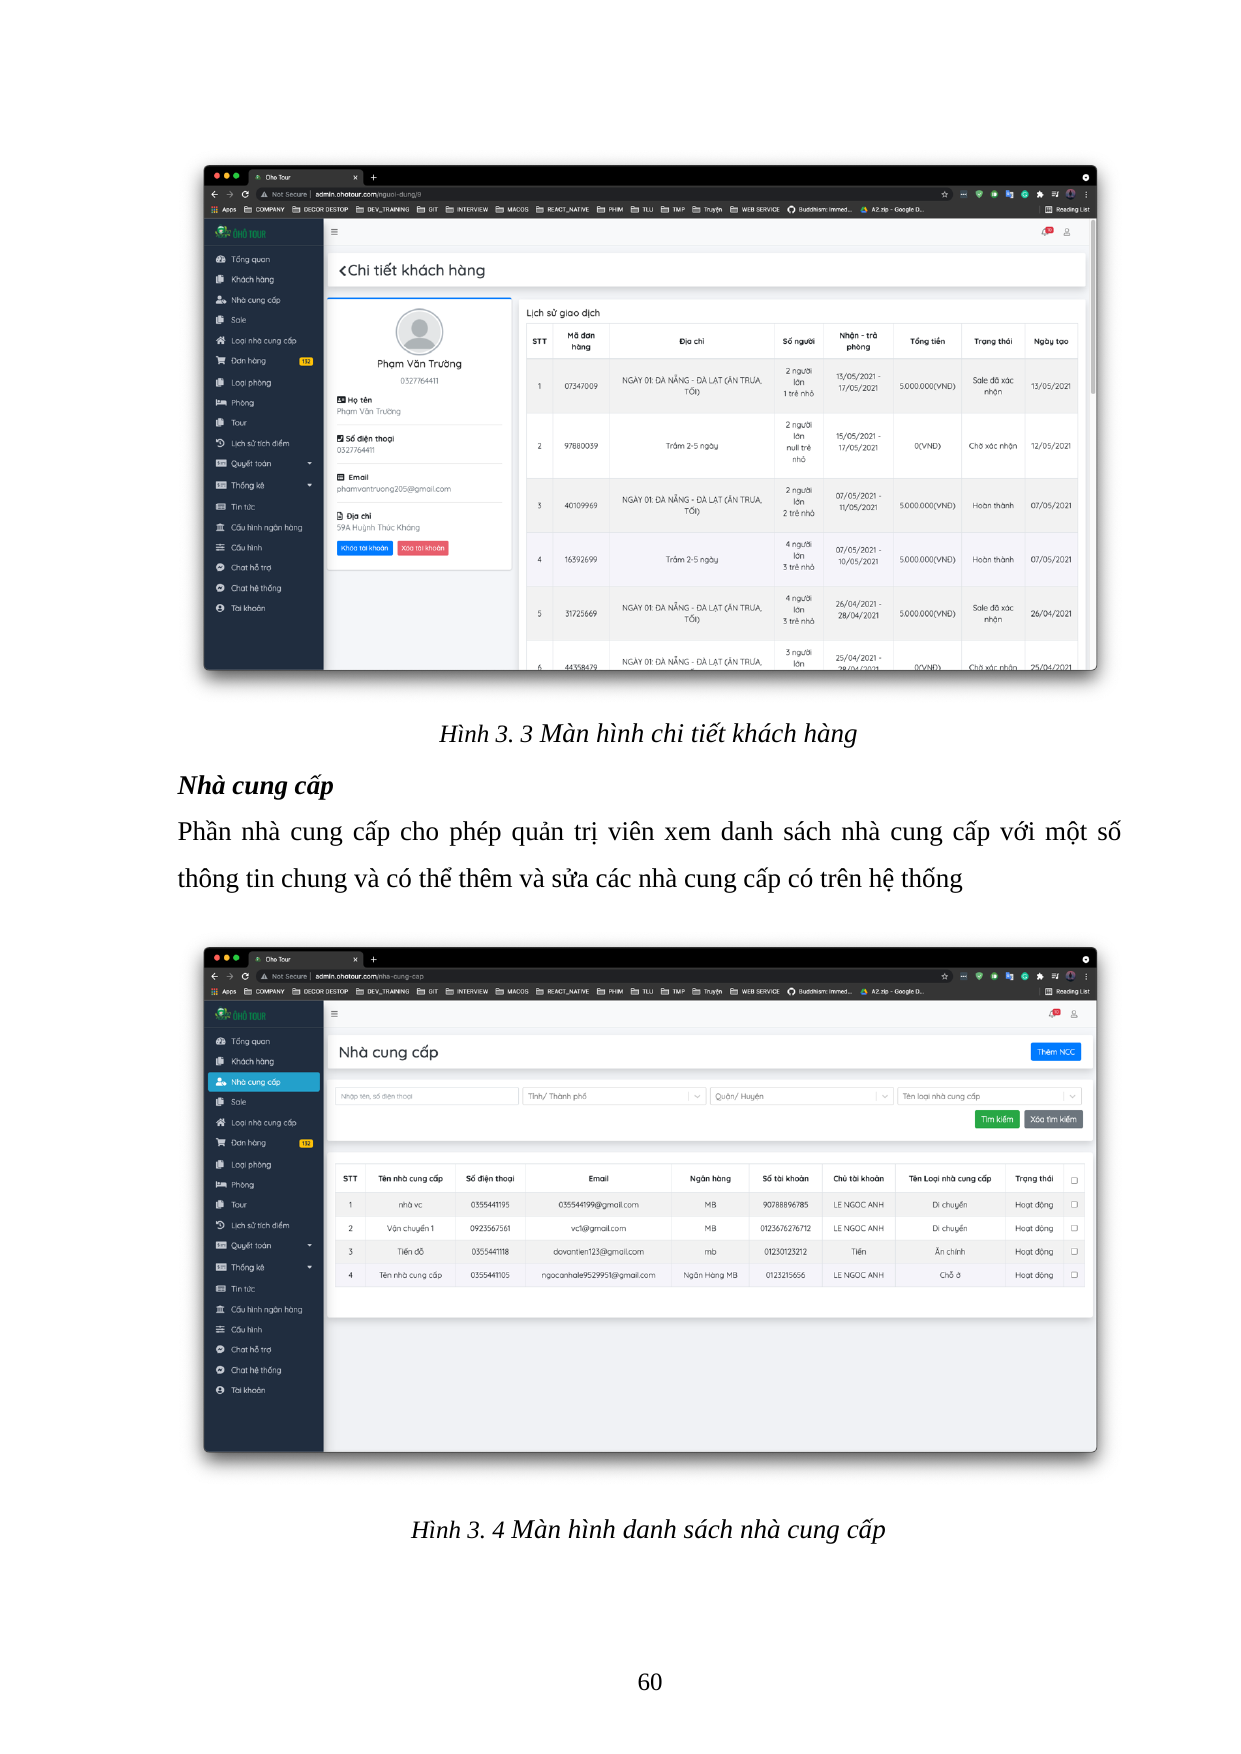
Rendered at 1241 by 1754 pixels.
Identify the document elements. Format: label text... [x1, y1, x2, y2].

text Nhà cung cấp [177, 769, 1122, 800]
text Hình 3. 3 Màn hình chi tiết khách hàng [177, 717, 1122, 748]
text Phần nhà cung cấp cho phép quản trị viên xem danh sách nhà cung cấp với một số thông tin chung và có thể thêm và sửa các nhà cung cấp có trên hệ thống [177, 816, 1122, 893]
picture [177, 929, 1123, 1487]
picture [177, 147, 1123, 705]
text Hình 3. 4 Màn hình danh sách nhà cung cấp [177, 1513, 1122, 1544]
